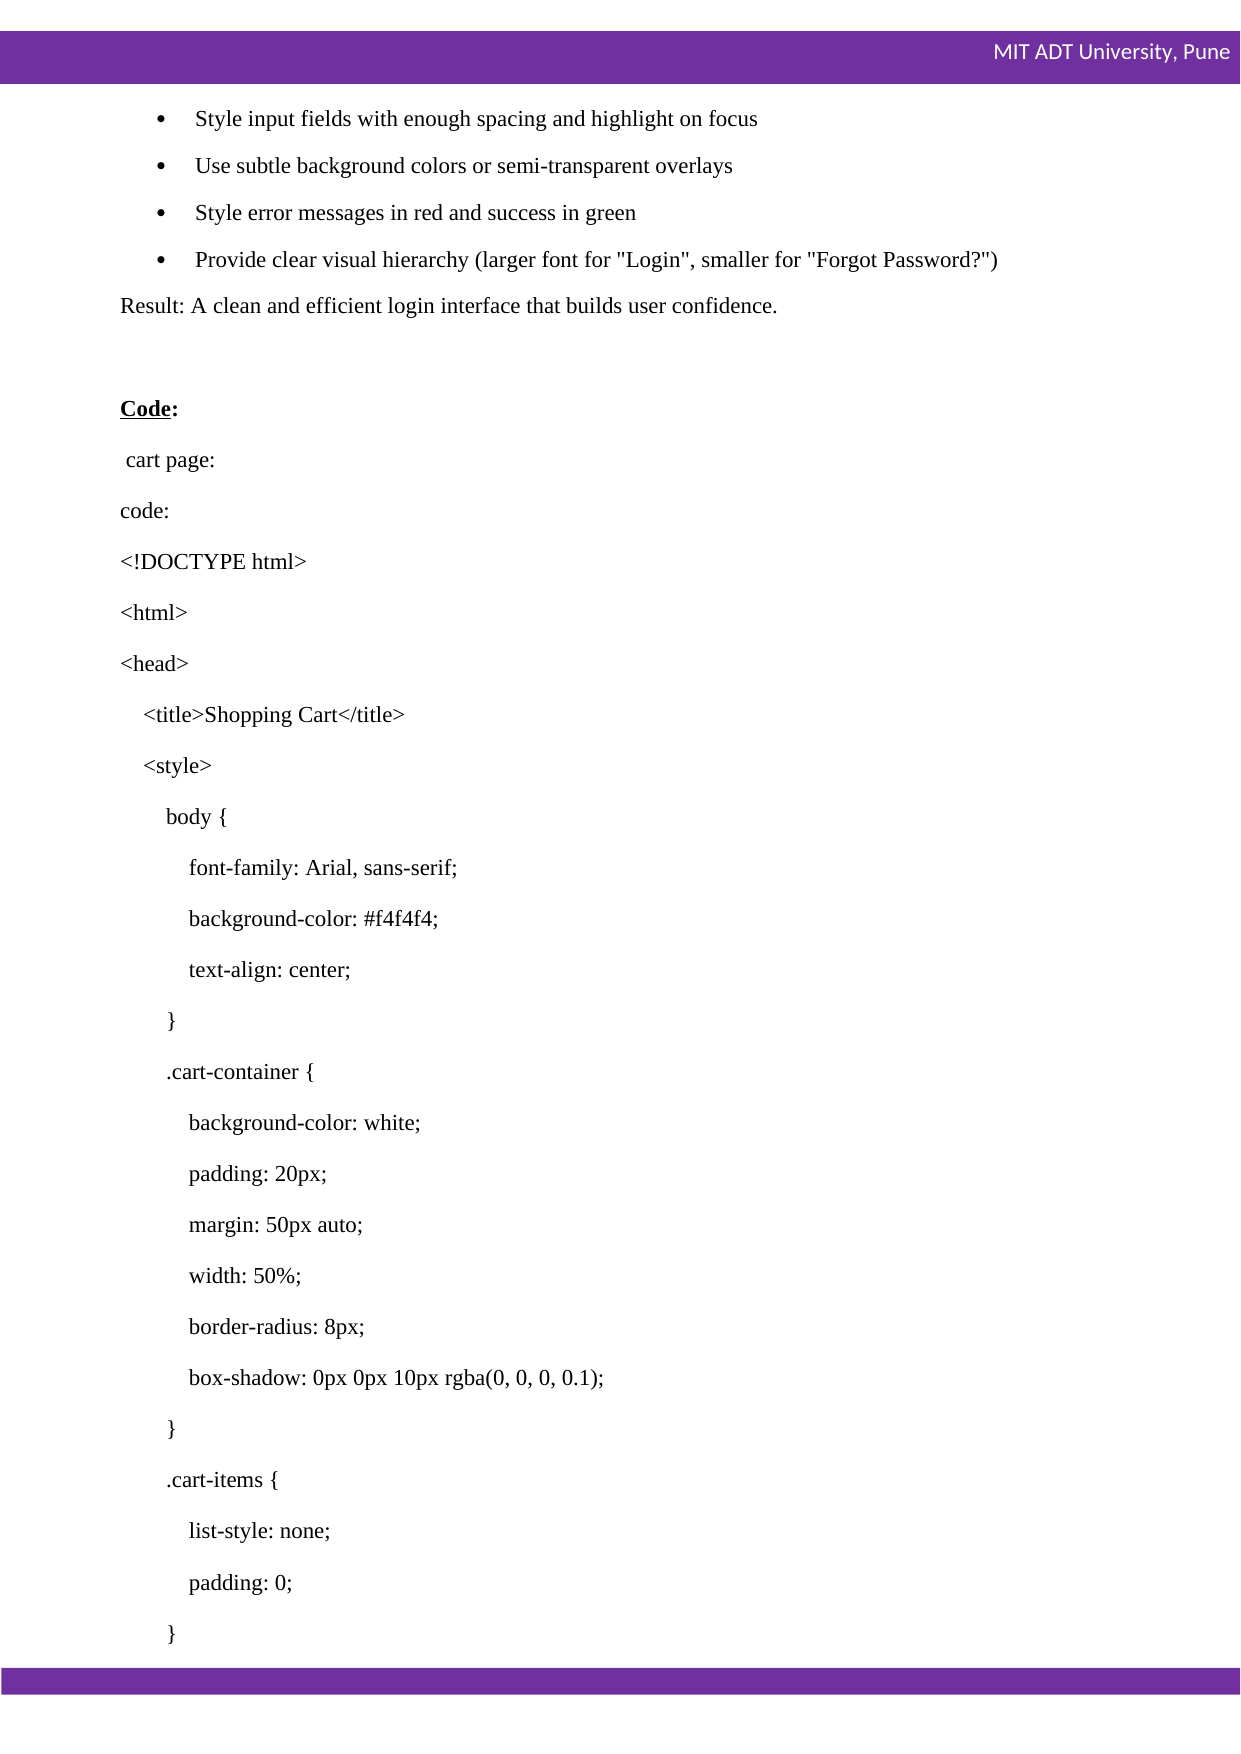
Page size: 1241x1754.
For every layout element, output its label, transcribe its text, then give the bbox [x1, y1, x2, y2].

list Use subtle background colors or semi-transparent overlays [157, 152, 1195, 178]
text font-family: Arial, sans-serif; [120, 854, 1195, 880]
text background-color: white; [120, 1109, 1195, 1136]
text <title>Shopping Cart</title> [120, 701, 1195, 727]
text } [120, 1619, 1195, 1646]
text padding: 20px; [120, 1160, 1195, 1187]
text text-align: center; [120, 956, 1195, 982]
text Result: A clean and efficient login interface that builds user confidence. [120, 292, 1195, 319]
text Code: [120, 394, 1195, 421]
text <html> [120, 599, 1195, 625]
list Provide clear visual hierarchy (larger font for "Login", smaller for "Forgot Password?") [157, 246, 1195, 272]
text code: [120, 497, 1195, 523]
text box-shadow: 0px 0px 10px rgba(0, 0, 0, 0.1); [120, 1364, 1195, 1391]
text } [120, 1415, 1195, 1442]
text border-radius: 8px; [120, 1313, 1195, 1340]
text padding: 0; [120, 1568, 1195, 1595]
text cart page: [120, 446, 1195, 472]
text .cart-container { [120, 1058, 1195, 1084]
text <style> [120, 752, 1195, 778]
list Style input fields with enough spacing and highlight on focus [157, 105, 1195, 131]
text <head> [120, 650, 1195, 676]
text body { [120, 803, 1195, 829]
list Style error messages in red and success in green [157, 199, 1195, 225]
text list-style: none; [120, 1517, 1195, 1544]
text <!DOCTYPE html> [120, 548, 1195, 574]
text margin: 50px auto; [120, 1211, 1195, 1238]
text } [120, 1007, 1195, 1033]
text background-color: #f4f4f4; [120, 905, 1195, 931]
text .cart-items { [120, 1466, 1195, 1493]
text width: 50%; [120, 1262, 1195, 1289]
